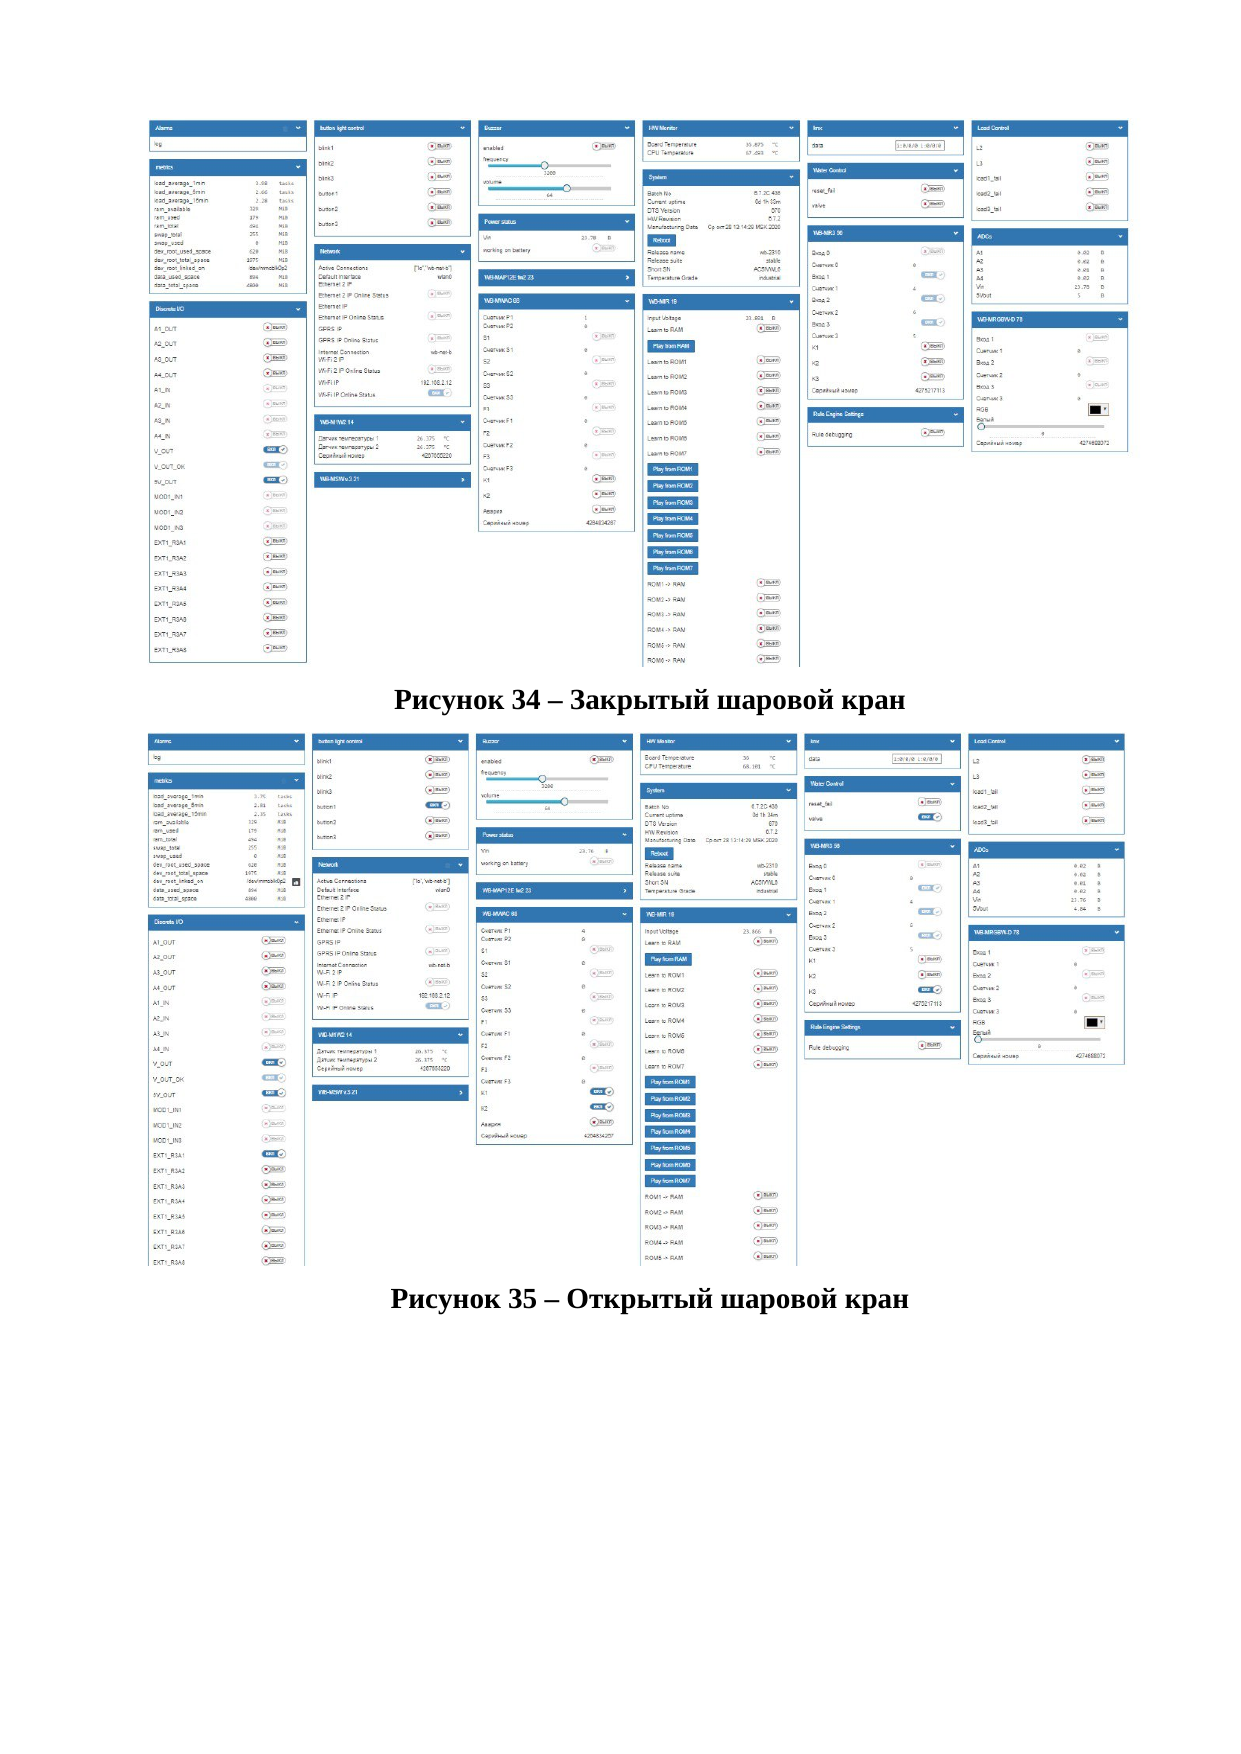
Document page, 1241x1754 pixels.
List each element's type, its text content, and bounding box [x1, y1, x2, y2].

text Рисунок 34 – Закрытый шаровой кран [148, 682, 1152, 715]
picture [147, 732, 1152, 1266]
picture [147, 118, 1152, 667]
text Рисунок 35 – Открытый шаровой кран [148, 1281, 1152, 1314]
